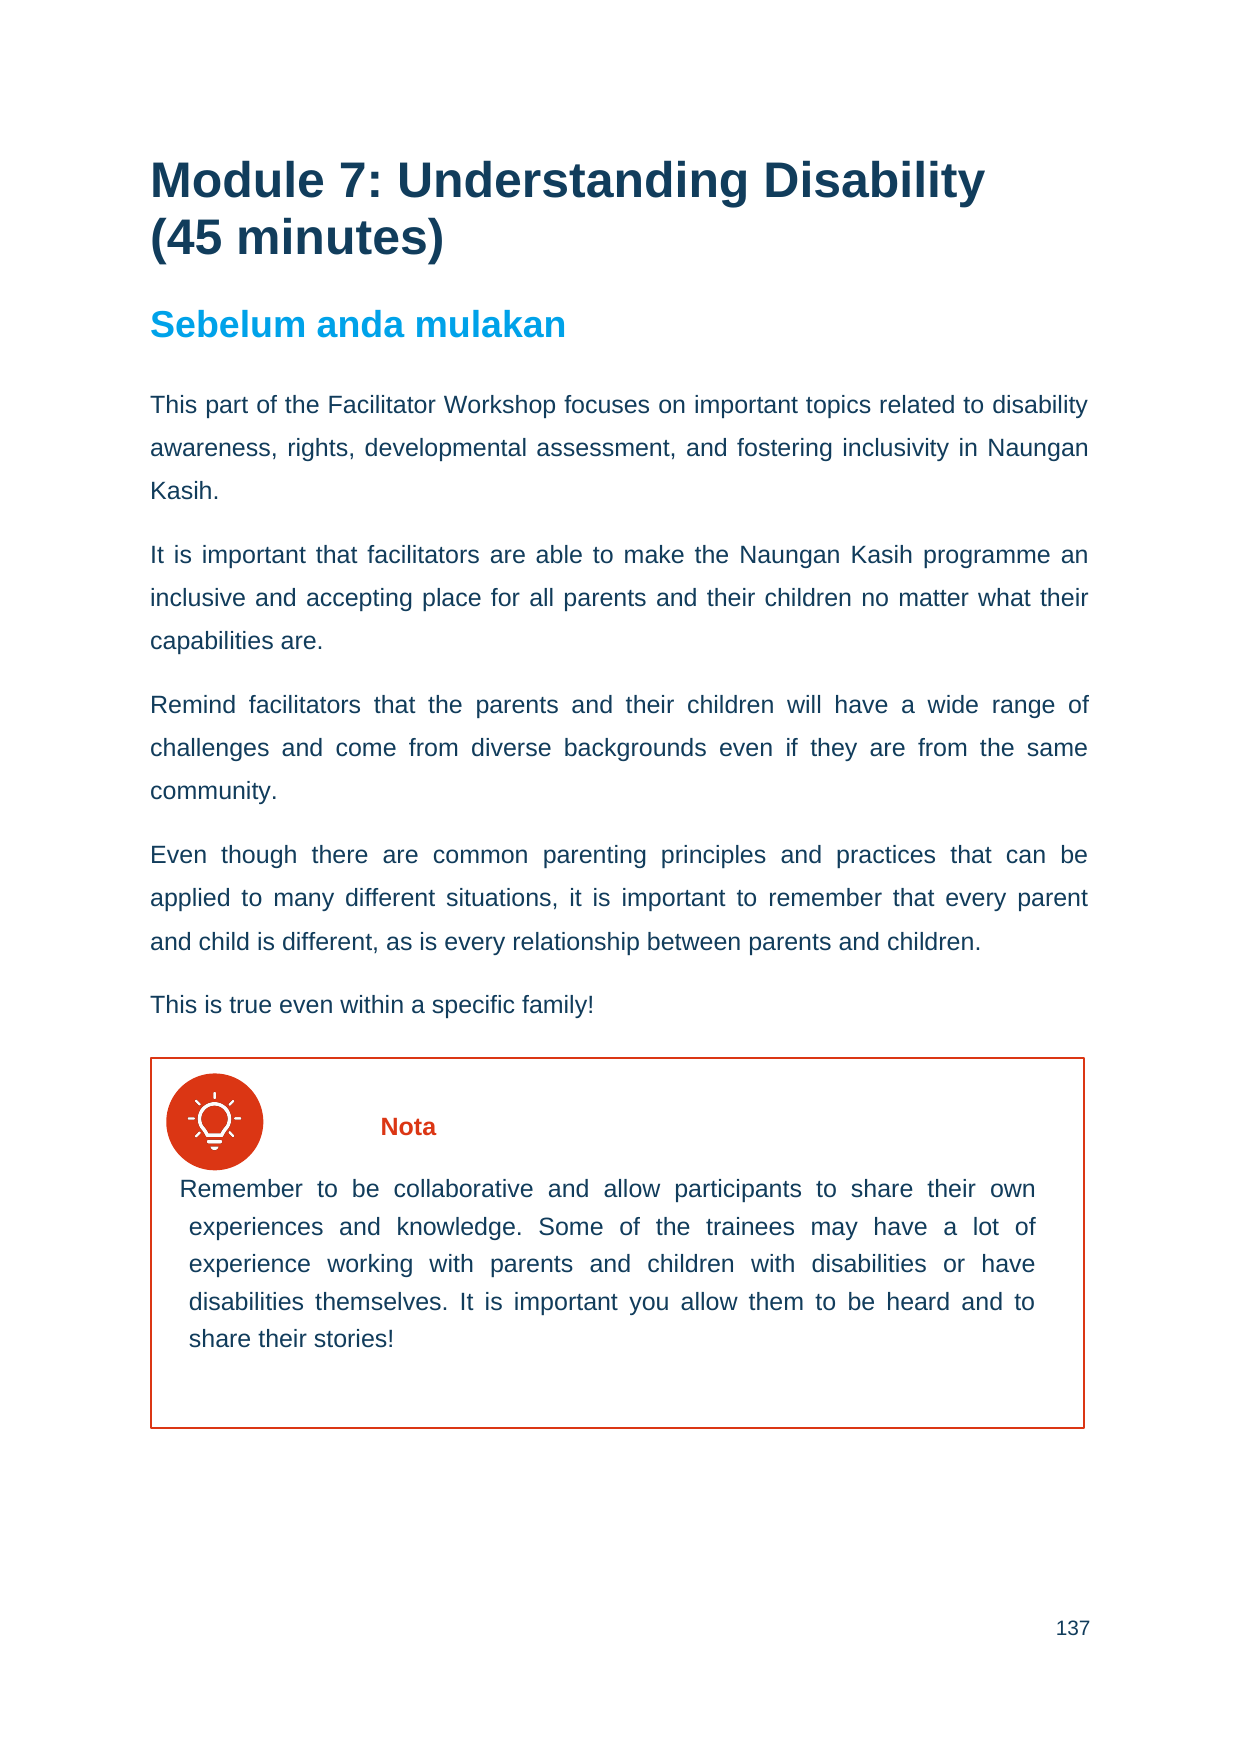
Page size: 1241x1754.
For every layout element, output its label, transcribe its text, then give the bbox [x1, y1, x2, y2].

text This part of the Facilitator Workshop focuses on important topics related to disability awareness, rights, developmental assessment, and fostering inclusivity in Naungan Kasih. [150, 389, 1090, 504]
subtitle Sebelum anda mulakan [150, 302, 1090, 346]
text Even though there are common parenting principles and practices that can be applied to many different situations, it is important to remember that every parent and child is different, as is every relationship between parents and children. [150, 840, 1090, 955]
text This is true even within a specific family! [150, 990, 1090, 1019]
subtitle Module 7: Understanding Disability (45 minutes) [150, 150, 1090, 265]
text Remind facilitators that the parents and their children will have a wide range of challenges and come from diverse backgrounds even if they are from the same community. [150, 690, 1090, 805]
text It is important that facilitators are able to make the Naungan Kasih programme an inclusive and accepting place for all parents and their children no matter what their capabilities are. [150, 540, 1090, 655]
picture [182, 1089, 247, 1154]
